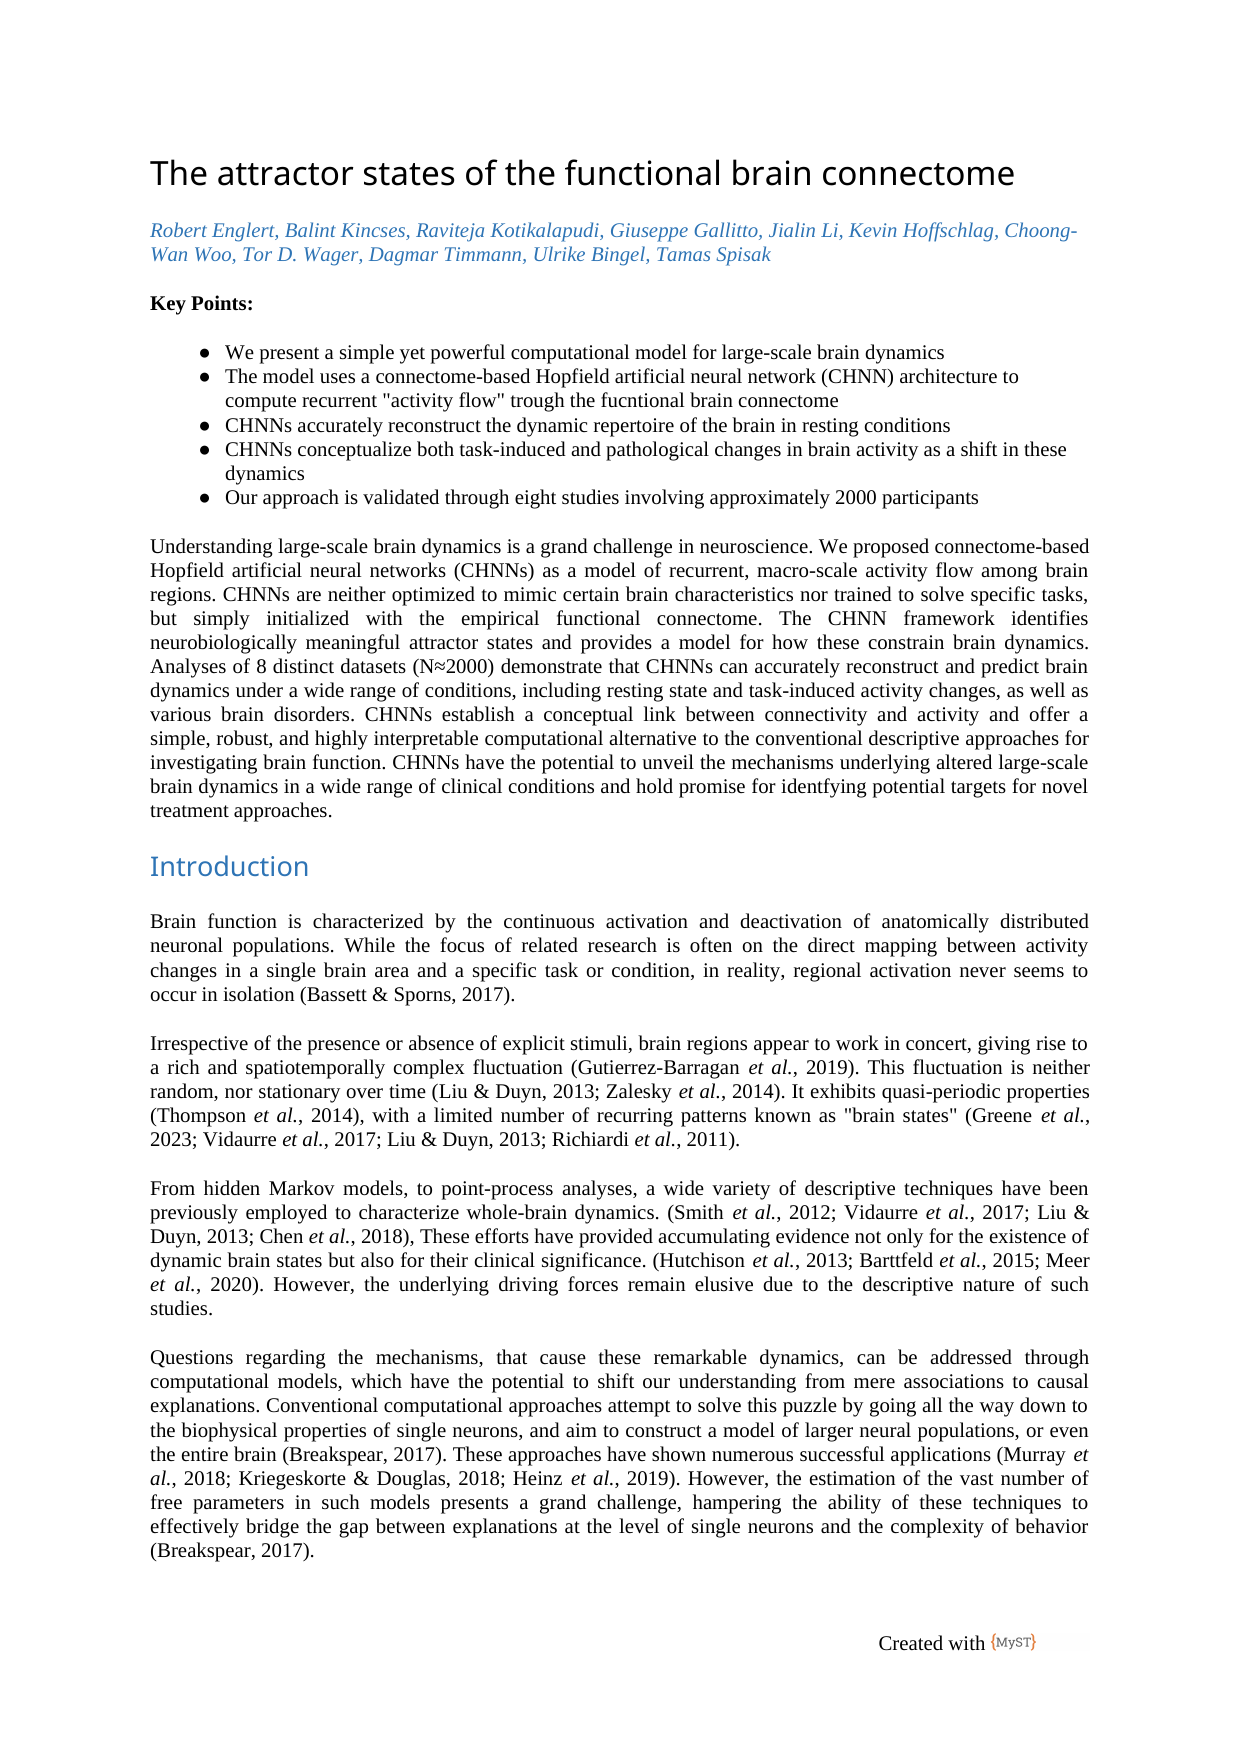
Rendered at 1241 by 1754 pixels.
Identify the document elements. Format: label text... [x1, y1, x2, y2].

subtitle Introduction [150, 847, 1090, 884]
text Brain function is characterized by the continuous activation and deactivation of anatomically distributed neuronal populations. While the focus of related research is often on the direct mapping between activity changes in a single brain area and a specific task or condition, in reality, regional activation never seems to occur in isolation (Bassett & Sporns, 2017). [150, 909, 1090, 1006]
text Irrespective of the presence or absence of explicit stimuli, brain regions appear to work in concert, giving rise to a rich and spatiotemporally complex fluctuation (Gutierrez-Barragan et al., 2019). This fluctuation is neither random, nor stationary over time (Liu & Duyn, 2013; Zalesky et al., 2014). It exhibits quasi-periodic properties (Thompson et al., 2014), with a limited number of recurring patterns known as "brain states" (Greene et al., 2023; Vidaurre et al., 2017; Liu & Duyn, 2013; Richiardi et al., 2011). [150, 1031, 1090, 1151]
list CHNNs accurately reconstruct the dynamic repertoire of the brain in resting conditions [198, 412, 1090, 437]
list The model uses a connectome-based Hopfield artificial neural network (CHNN) architecture to compute recurrent "activity flow" trough the fucntional brain connectome [198, 364, 1090, 412]
text Understanding large-scale brain dynamics is a grand challenge in neuroscience. We proposed connectome-based Hopfield artificial neural networks (CHNNs) as a model of recurrent, macro-scale activity flow among brain regions. CHNNs are neither optimized to mimic certain brain characteristics nor trained to solve specific tasks, but simply initialized with the empirical functional connectome. The CHNN framework identifies neurobiologically meaningful attractor states and provides a model for how these constrain brain dynamics. Analyses of 8 distinct datasets (N≈2000) demonstrate that CHNNs can accurately reconstruct and predict brain dynamics under a wide range of conditions, including resting state and task-induced activity changes, as well as various brain disorders. CHNNs establish a conceptual link between connectivity and activity and offer a simple, robust, and highly interpretable computational alternative to the conventional descriptive approaches for investigating brain function. CHNNs have the potential to unveil the mechanisms underlying altered large-scale brain dynamics in a wide range of clinical conditions and hold promise for identfying potential targets for novel treatment approaches. [150, 534, 1090, 822]
text Key Points: [150, 291, 1090, 315]
list Our approach is validated through eight studies involving approximately 2000 participants [198, 485, 1090, 509]
picture [990, 1633, 1091, 1651]
list We present a simple yet powerful computational model for large-scale brain dynamics [198, 340, 1090, 364]
text From hidden Markov models, to point-process analyses, a wide variety of descriptive techniques have been previously employed to characterize whole-brain dynamics. (Smith et al., 2012; Vidaurre et al., 2017; Liu & Duyn, 2013; Chen et al., 2018), These efforts have provided accumulating evidence not only for the existence of dynamic brain states but also for their clinical significance. (Hutchison et al., 2013; Barttfeld et al., 2015; Meer et al., 2020). However, the underlying driving forces remain elusive due to the descriptive nature of such studies. [150, 1176, 1090, 1320]
subtitle Robert Englert, Balint Kincses, Raviteja Kotikalapudi, Giuseppe Gallitto, Jialin Li, Kevin Hoffschlag, Choong-Wan Woo, Tor D. Wager, Dagmar Timmann, Ulrike Bingel, Tamas Spisak [150, 218, 1090, 266]
subtitle The attractor states of the functional brain connectome [150, 150, 1090, 195]
text Questions regarding the mechanisms, that cause these remarkable dynamics, can be addressed through computational models, which have the potential to shift our understanding from mere associations to causal explanations. Conventional computational approaches attempt to solve this puzzle by going all the way down to the biophysical properties of single neurons, and aim to construct a model of larger neural populations, or even the entire brain (Breakspear, 2017). These approaches have shown numerous successful applications (Murray et al., 2018; Kriegeskorte & Douglas, 2018; Heinz et al., 2019). However, the estimation of the vast number of free parameters in such models presents a grand challenge, hampering the ability of these techniques to effectively bridge the gap between explanations at the level of single neurons and the complexity of behavior (Breakspear, 2017). [150, 1345, 1090, 1562]
list CHNNs conceptualize both task-induced and pathological changes in brain activity as a shift in these dynamics [198, 437, 1090, 485]
